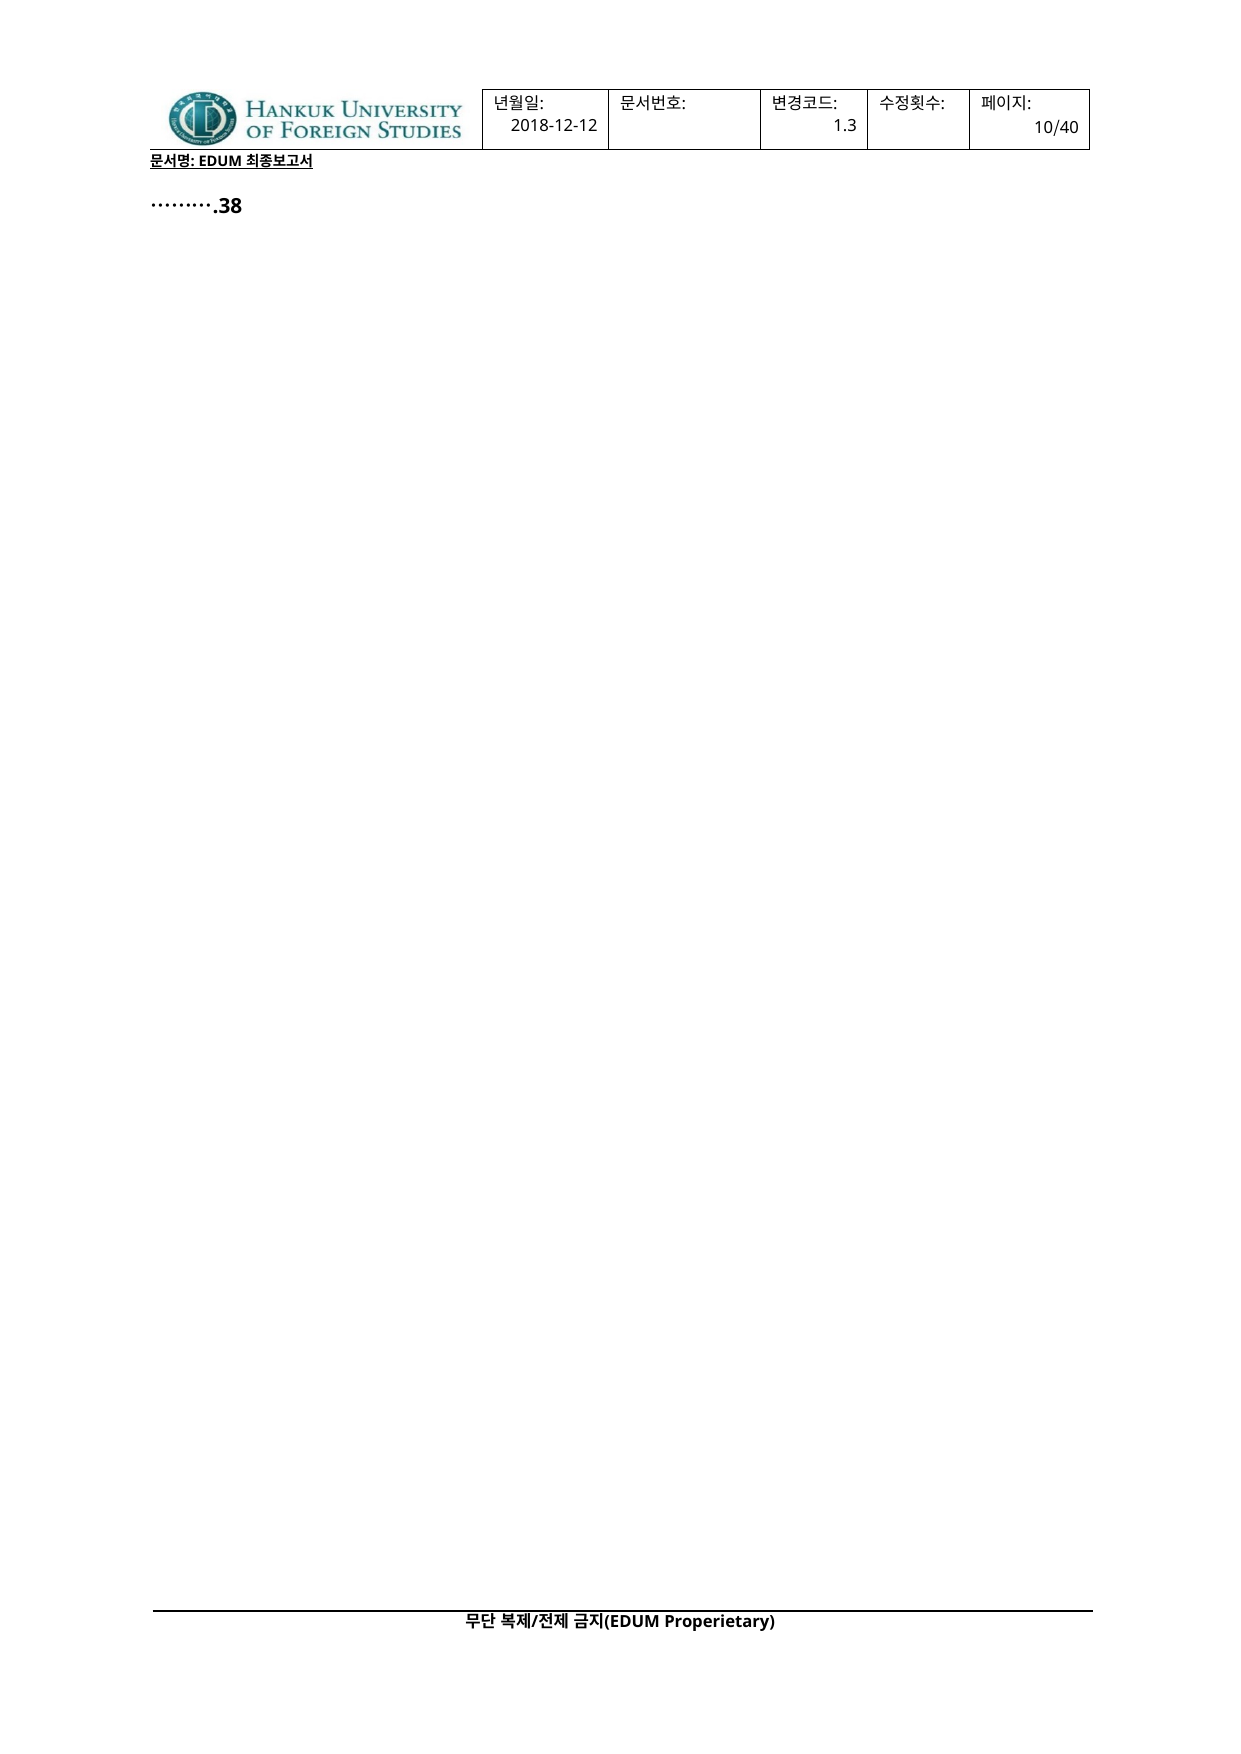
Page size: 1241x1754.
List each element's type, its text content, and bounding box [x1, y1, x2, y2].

text [Table4] 담당업무………………………………………………………………………………………………………….38 [150, 189, 1090, 219]
picture [161, 89, 470, 149]
